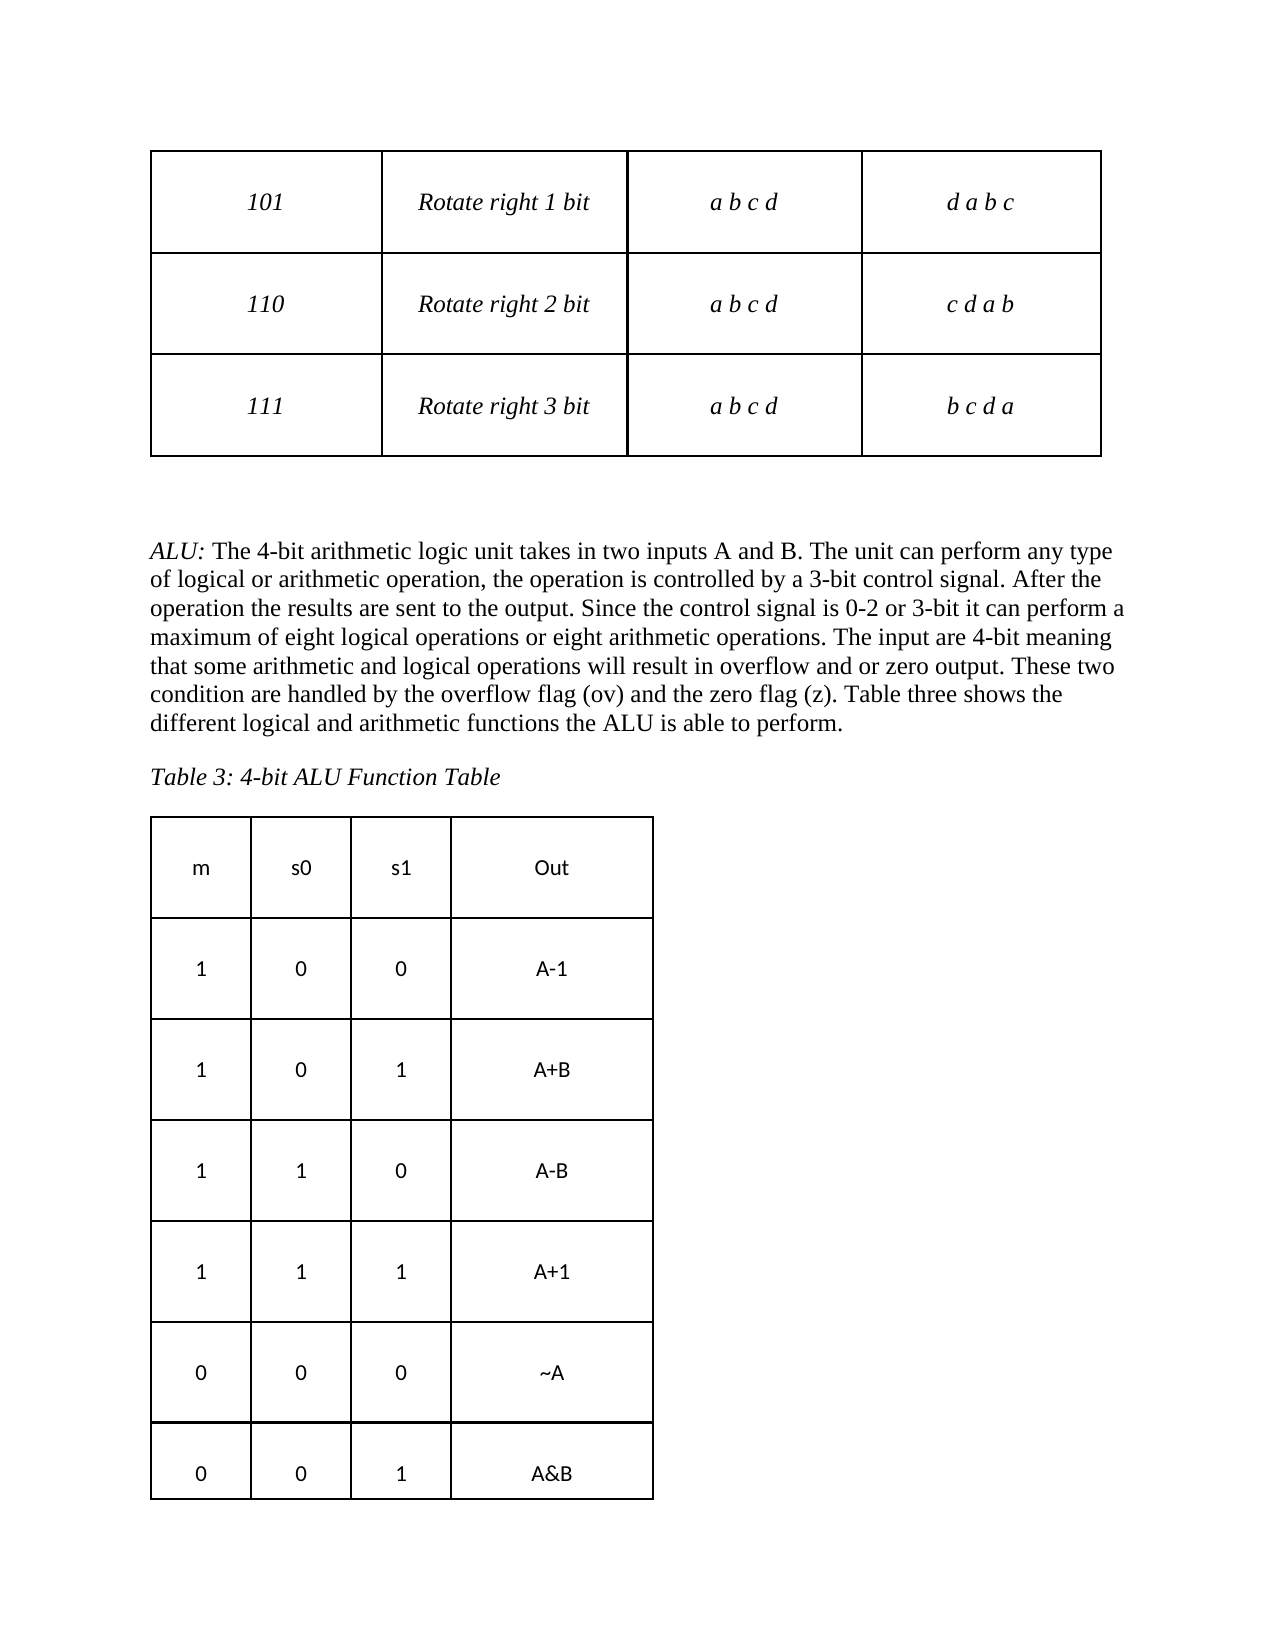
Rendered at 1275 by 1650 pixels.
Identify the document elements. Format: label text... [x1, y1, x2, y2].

table_cell d a b c [863, 152, 1100, 252]
table_cell 1 [252, 1222, 350, 1321]
table_header m [152, 818, 250, 917]
table_cell A-1 [452, 919, 652, 1018]
table_cell a b c d [629, 152, 861, 252]
table_cell 1 [252, 1121, 350, 1219]
table_cell 110 [152, 254, 381, 353]
table_cell Rotate right 1 bit [383, 152, 626, 252]
table_cell A+B [452, 1020, 652, 1119]
table_cell 0 [252, 1424, 350, 1497]
table_cell b c d a [863, 355, 1100, 455]
table_cell 1 [352, 1020, 450, 1119]
table_cell 1 [352, 1424, 450, 1497]
table_cell 0 [152, 1323, 250, 1421]
table_cell 0 [352, 1323, 450, 1421]
table_cell 0 [352, 1121, 450, 1219]
table_cell 1 [152, 1121, 250, 1219]
text Table 3: 4-bit ALU Function Table [150, 762, 1125, 791]
table_cell 0 [252, 1323, 350, 1421]
table_cell 0 [252, 919, 350, 1018]
table_cell Rotate right 2 bit [383, 254, 626, 353]
table_header s1 [352, 818, 450, 917]
table_header s0 [252, 818, 350, 917]
table_cell a b c d [629, 355, 861, 455]
table_cell Rotate right 3 bit [383, 355, 626, 455]
table_cell 101 [152, 152, 381, 252]
text ALU: The 4-bit arithmetic logic unit takes in two inputs A and B. The unit can perform any type of logical or arithmetic operation, the operation is controlled by a 3-bit control signal. After the operation the results are sent to the output. Since the control signal is 0-2 or 3-bit it can perform a maximum of eight logical operations or eight arithmetic operations. The input are 4-bit meaning that some arithmetic and logical operations will result in overflow and or zero output. These two condition are handled by the overflow flag (ov) and the zero flag (z). Table three shows the different logical and arithmetic functions the ALU is able to perform. [150, 536, 1125, 737]
table_cell A&B [452, 1424, 652, 1497]
table_cell 111 [152, 355, 381, 455]
table_cell a b c d [629, 254, 861, 353]
table_cell 0 [152, 1424, 250, 1497]
table_cell A-B [452, 1121, 652, 1219]
table_cell ~A [452, 1323, 652, 1421]
table_cell A+1 [452, 1222, 652, 1321]
table_cell 0 [352, 919, 450, 1018]
table_header Out [452, 818, 652, 917]
table_cell c d a b [863, 254, 1100, 353]
table_cell 1 [152, 1222, 250, 1321]
table_cell 1 [152, 919, 250, 1018]
table_cell 0 [252, 1020, 350, 1119]
table_cell 1 [352, 1222, 450, 1321]
table_cell 1 [152, 1020, 250, 1119]
